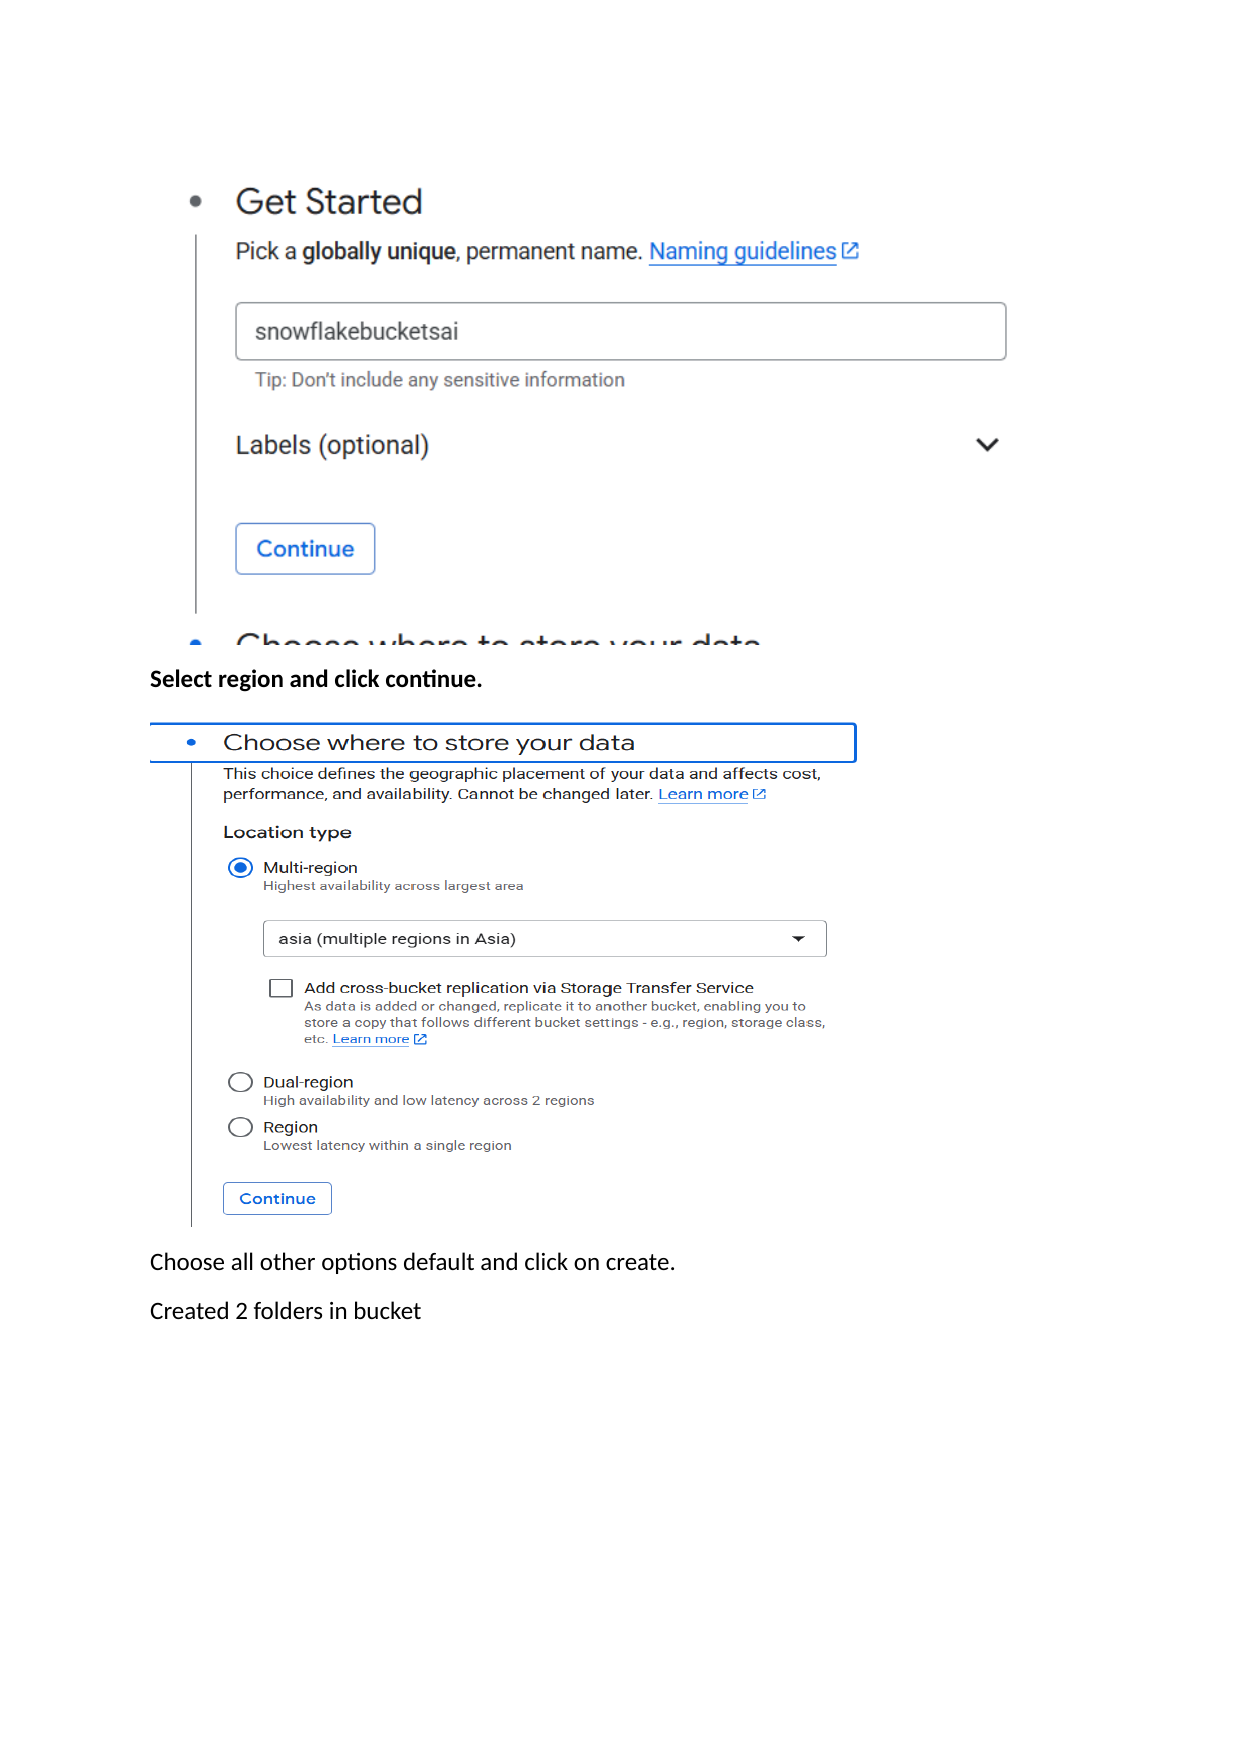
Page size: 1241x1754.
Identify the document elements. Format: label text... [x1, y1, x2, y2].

text Created 2 folders in bucket [150, 1296, 1090, 1326]
picture [150, 713, 939, 1227]
text Choose all other options default and click on create. [150, 1246, 1090, 1276]
text Select region and click continue. [150, 663, 1090, 694]
picture [150, 150, 1091, 645]
